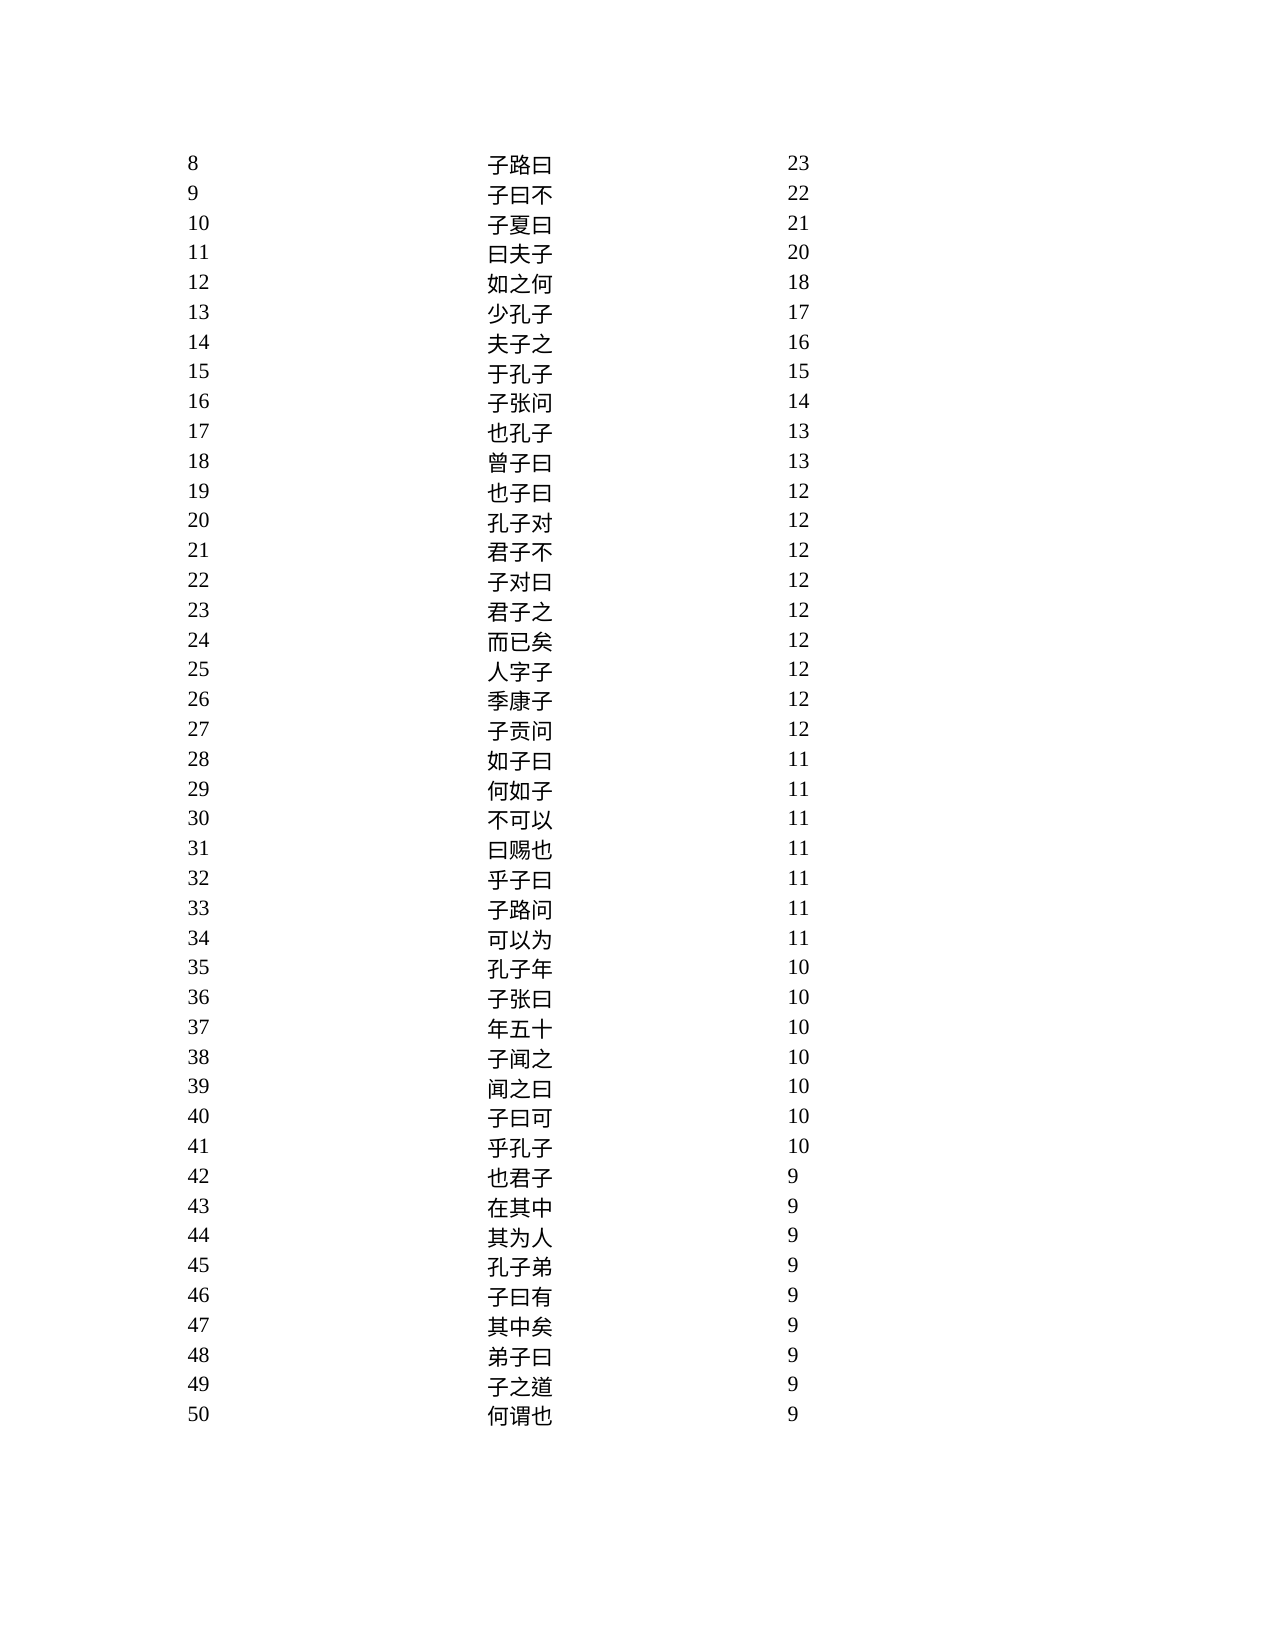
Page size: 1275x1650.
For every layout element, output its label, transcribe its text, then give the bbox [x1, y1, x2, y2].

table_cell 23 [176, 597, 476, 627]
table_cell 42 [176, 1163, 476, 1193]
table_cell 在其中 [476, 1193, 776, 1222]
table_cell 14 [176, 329, 476, 358]
table_cell 子之道 [476, 1371, 776, 1401]
table_cell 如子曰 [476, 746, 776, 776]
table_cell 9 [776, 1401, 1076, 1431]
table_cell 也孔子 [476, 418, 776, 448]
table_cell 43 [176, 1193, 476, 1222]
table_cell 9 [176, 180, 476, 209]
table_cell 40 [176, 1103, 476, 1133]
table_cell 21 [776, 210, 1076, 239]
table_cell 10 [776, 954, 1076, 984]
table_cell 也君子 [476, 1163, 776, 1193]
table_cell 13 [776, 418, 1076, 448]
table_cell 24 [176, 627, 476, 656]
table_cell 孔子年 [476, 954, 776, 984]
table_cell 子路曰 [476, 150, 776, 180]
table_cell 9 [776, 1371, 1076, 1401]
table_cell 12 [776, 508, 1076, 537]
table_cell 9 [776, 1282, 1076, 1312]
table_cell 何谓也 [476, 1401, 776, 1431]
table_cell 12 [776, 716, 1076, 746]
table_cell 人字子 [476, 656, 776, 686]
table_cell 10 [176, 210, 476, 239]
table_cell 11 [776, 746, 1076, 776]
table_cell 38 [176, 1044, 476, 1073]
table_cell 12 [776, 627, 1076, 656]
table_cell 乎孔子 [476, 1133, 776, 1163]
table_cell 25 [176, 656, 476, 686]
table_cell 15 [176, 359, 476, 388]
table_cell 10 [776, 1044, 1076, 1073]
table_cell 子曰可 [476, 1103, 776, 1133]
table_cell 12 [176, 269, 476, 299]
table_cell 10 [776, 984, 1076, 1014]
table_cell 子贡问 [476, 716, 776, 746]
table_cell 曰赐也 [476, 835, 776, 865]
table_cell 11 [776, 925, 1076, 954]
table_cell 也子曰 [476, 478, 776, 507]
table_cell 君子之 [476, 597, 776, 627]
table_cell 28 [176, 746, 476, 776]
table_cell 子曰不 [476, 180, 776, 209]
table_cell 9 [776, 1193, 1076, 1222]
table_cell 曰夫子 [476, 239, 776, 269]
table_cell 于孔子 [476, 359, 776, 388]
table_cell 31 [176, 835, 476, 865]
table_cell 12 [776, 656, 1076, 686]
table_cell 子路问 [476, 895, 776, 924]
table_cell 君子不 [476, 537, 776, 567]
table_cell 年五十 [476, 1014, 776, 1044]
table_cell 33 [176, 895, 476, 924]
table_cell 27 [176, 716, 476, 746]
table_cell 10 [776, 1074, 1076, 1103]
table_cell 子对曰 [476, 567, 776, 597]
table_cell 11 [776, 835, 1076, 865]
table_cell 49 [176, 1371, 476, 1401]
table_cell 23 [776, 150, 1076, 180]
table_cell 季康子 [476, 686, 776, 716]
table_cell 其中矣 [476, 1312, 776, 1342]
table_cell 16 [776, 329, 1076, 358]
table_cell 9 [776, 1312, 1076, 1342]
table_cell 29 [176, 776, 476, 805]
table_cell 32 [176, 865, 476, 895]
table_cell 9 [776, 1223, 1076, 1252]
table_cell 11 [776, 895, 1076, 924]
table_cell 13 [176, 299, 476, 329]
table_cell 48 [176, 1342, 476, 1371]
table_cell 可以为 [476, 925, 776, 954]
table_cell 20 [176, 508, 476, 537]
table_cell 18 [776, 269, 1076, 299]
table_cell 26 [176, 686, 476, 716]
table_cell 50 [176, 1401, 476, 1431]
table_cell 乎子曰 [476, 865, 776, 895]
table_cell 11 [776, 776, 1076, 805]
table_cell 12 [776, 537, 1076, 567]
table_cell 21 [176, 537, 476, 567]
table_cell 少孔子 [476, 299, 776, 329]
table_cell 10 [776, 1133, 1076, 1163]
table_cell 何如子 [476, 776, 776, 805]
table_cell 子张问 [476, 388, 776, 418]
table_cell 夫子之 [476, 329, 776, 358]
table_cell 弟子曰 [476, 1342, 776, 1371]
table_cell 14 [776, 388, 1076, 418]
table_cell 10 [776, 1014, 1076, 1044]
table_cell 45 [176, 1252, 476, 1282]
table_cell 30 [176, 805, 476, 835]
table_cell 47 [176, 1312, 476, 1342]
table_cell 12 [776, 597, 1076, 627]
table_cell 10 [776, 1103, 1076, 1133]
table_cell 子曰有 [476, 1282, 776, 1312]
table_cell 35 [176, 954, 476, 984]
table_cell 不可以 [476, 805, 776, 835]
table_cell 15 [776, 359, 1076, 388]
table_cell 子张曰 [476, 984, 776, 1014]
table_cell 18 [176, 448, 476, 478]
table_cell 11 [776, 805, 1076, 835]
table_cell 44 [176, 1223, 476, 1252]
table_cell 19 [176, 478, 476, 507]
table_cell 其为人 [476, 1223, 776, 1252]
table_cell 37 [176, 1014, 476, 1044]
table_cell 39 [176, 1074, 476, 1103]
table_cell 12 [776, 567, 1076, 597]
table_cell 11 [176, 239, 476, 269]
table_cell 34 [176, 925, 476, 954]
table_cell 16 [176, 388, 476, 418]
table_cell 9 [776, 1342, 1076, 1371]
table_cell 孔子对 [476, 508, 776, 537]
table_cell 13 [776, 448, 1076, 478]
table_cell 12 [776, 686, 1076, 716]
table_cell 20 [776, 239, 1076, 269]
table_cell 子夏曰 [476, 210, 776, 239]
table_cell 闻之曰 [476, 1074, 776, 1103]
table_cell 子闻之 [476, 1044, 776, 1073]
table_cell 17 [776, 299, 1076, 329]
table_cell 8 [176, 150, 476, 180]
table_cell 12 [776, 478, 1076, 507]
table_cell 如之何 [476, 269, 776, 299]
table_cell 36 [176, 984, 476, 1014]
table_cell 22 [776, 180, 1076, 209]
table_cell 46 [176, 1282, 476, 1312]
table_cell 11 [776, 865, 1076, 895]
table_cell 41 [176, 1133, 476, 1163]
table_cell 孔子弟 [476, 1252, 776, 1282]
table_cell 曾子曰 [476, 448, 776, 478]
table_cell 17 [176, 418, 476, 448]
table_cell 9 [776, 1163, 1076, 1193]
table_cell 22 [176, 567, 476, 597]
table_cell 9 [776, 1252, 1076, 1282]
table_cell 而已矣 [476, 627, 776, 656]
